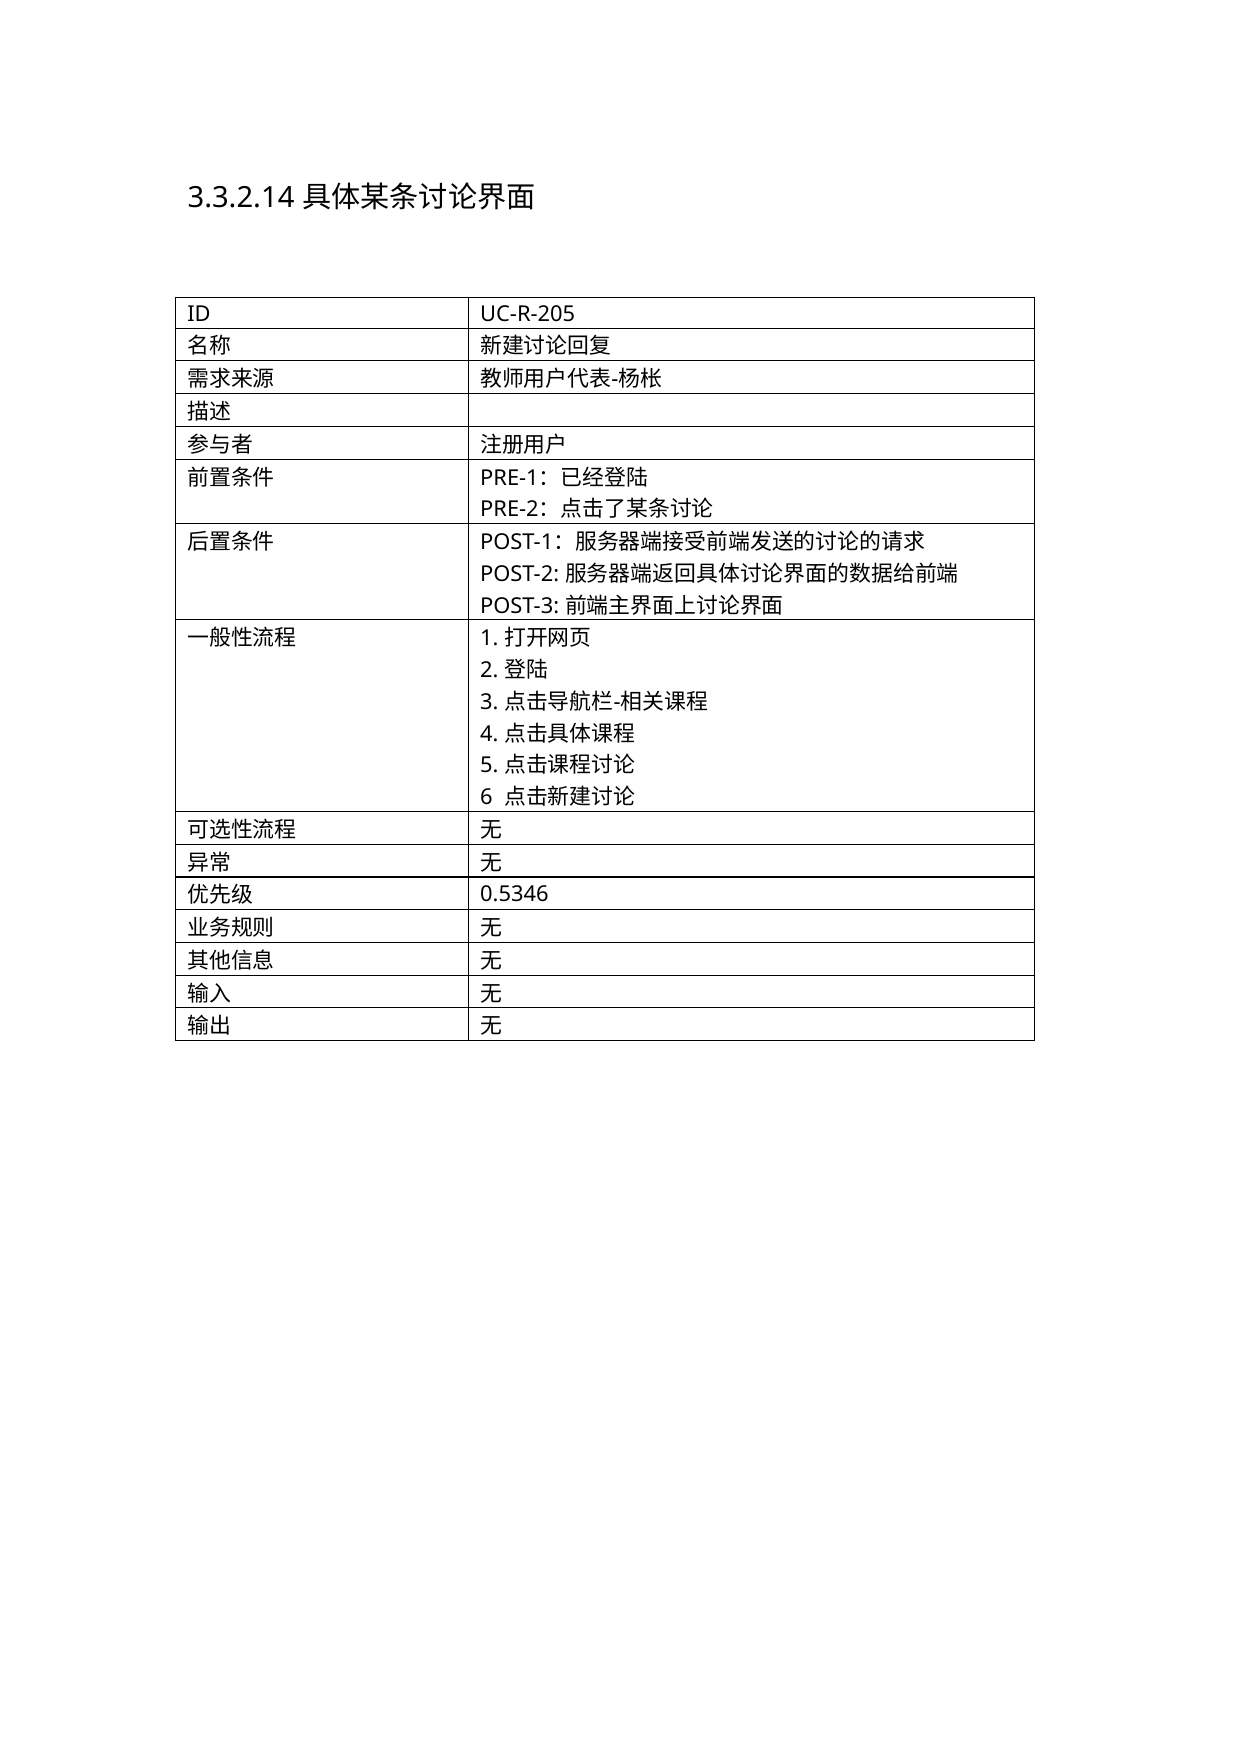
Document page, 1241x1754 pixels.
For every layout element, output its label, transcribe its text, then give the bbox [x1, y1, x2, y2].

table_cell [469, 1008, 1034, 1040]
subtitle 3.3.2.14 具体某条讨论界面 [187, 162, 1053, 227]
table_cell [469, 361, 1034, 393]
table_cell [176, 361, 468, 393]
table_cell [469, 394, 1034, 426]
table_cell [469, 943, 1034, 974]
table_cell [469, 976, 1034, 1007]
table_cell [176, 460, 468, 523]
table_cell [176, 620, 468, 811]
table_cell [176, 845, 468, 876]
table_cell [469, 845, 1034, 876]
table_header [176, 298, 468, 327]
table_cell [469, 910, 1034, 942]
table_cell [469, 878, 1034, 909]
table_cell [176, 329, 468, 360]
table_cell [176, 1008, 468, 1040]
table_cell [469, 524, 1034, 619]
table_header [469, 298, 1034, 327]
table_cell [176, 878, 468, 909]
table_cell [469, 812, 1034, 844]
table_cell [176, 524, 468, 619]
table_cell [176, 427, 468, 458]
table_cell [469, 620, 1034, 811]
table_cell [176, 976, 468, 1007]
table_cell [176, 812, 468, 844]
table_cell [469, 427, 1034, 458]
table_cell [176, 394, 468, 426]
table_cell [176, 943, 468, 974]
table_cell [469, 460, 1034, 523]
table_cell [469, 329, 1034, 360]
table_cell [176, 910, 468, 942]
